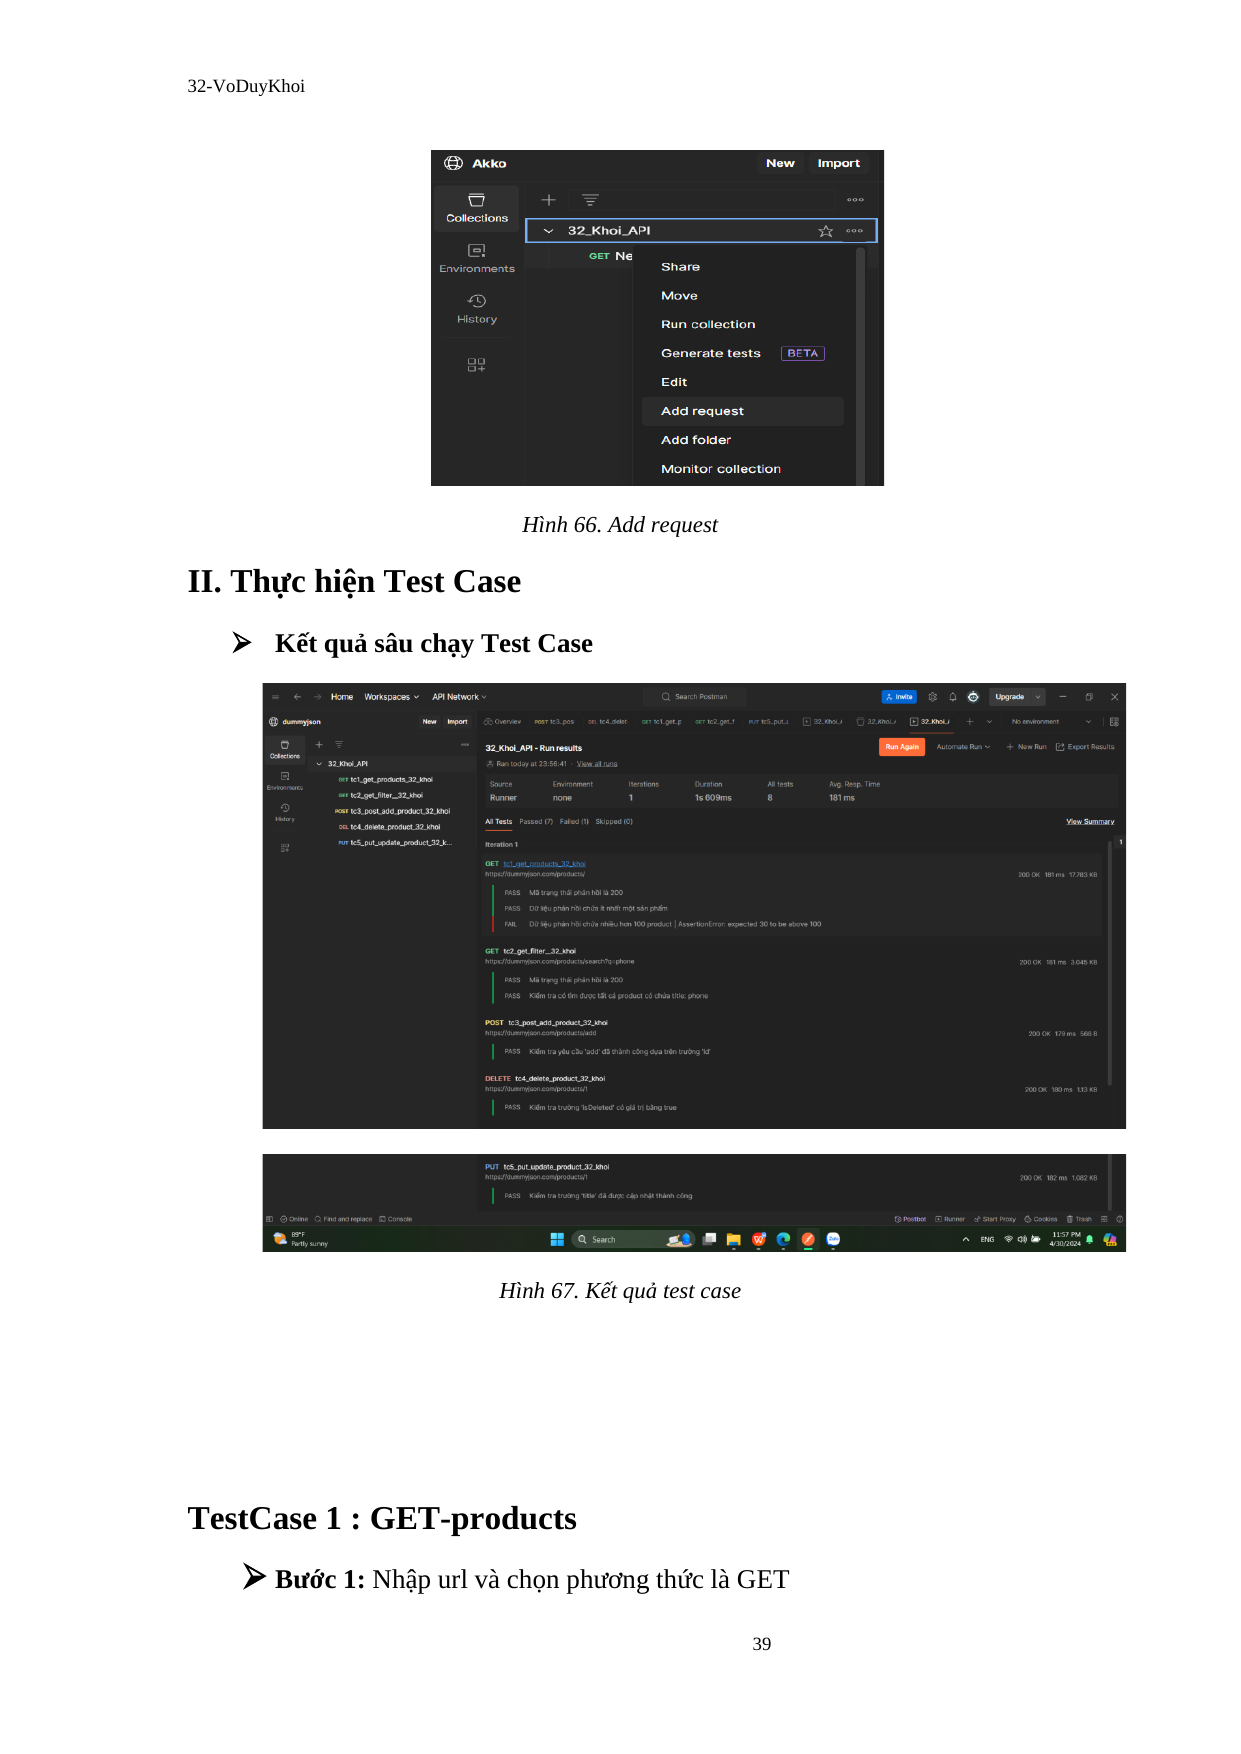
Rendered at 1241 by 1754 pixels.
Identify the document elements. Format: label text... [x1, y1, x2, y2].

list Bước 1: Nhập url và chọn phương thức là GET [242, 1563, 1053, 1595]
list Hình 66. Add request [187, 511, 1053, 537]
list TestCase 1 : GET-products [187, 1498, 1053, 1536]
list Hình 67. Kết quả test case [187, 1277, 1053, 1303]
picture [262, 683, 1127, 1129]
list Thực hiện Test Case [187, 562, 1053, 600]
picture [262, 1154, 1127, 1252]
picture [431, 150, 885, 486]
list Kết quả sâu chạy Test Case [231, 627, 1053, 658]
